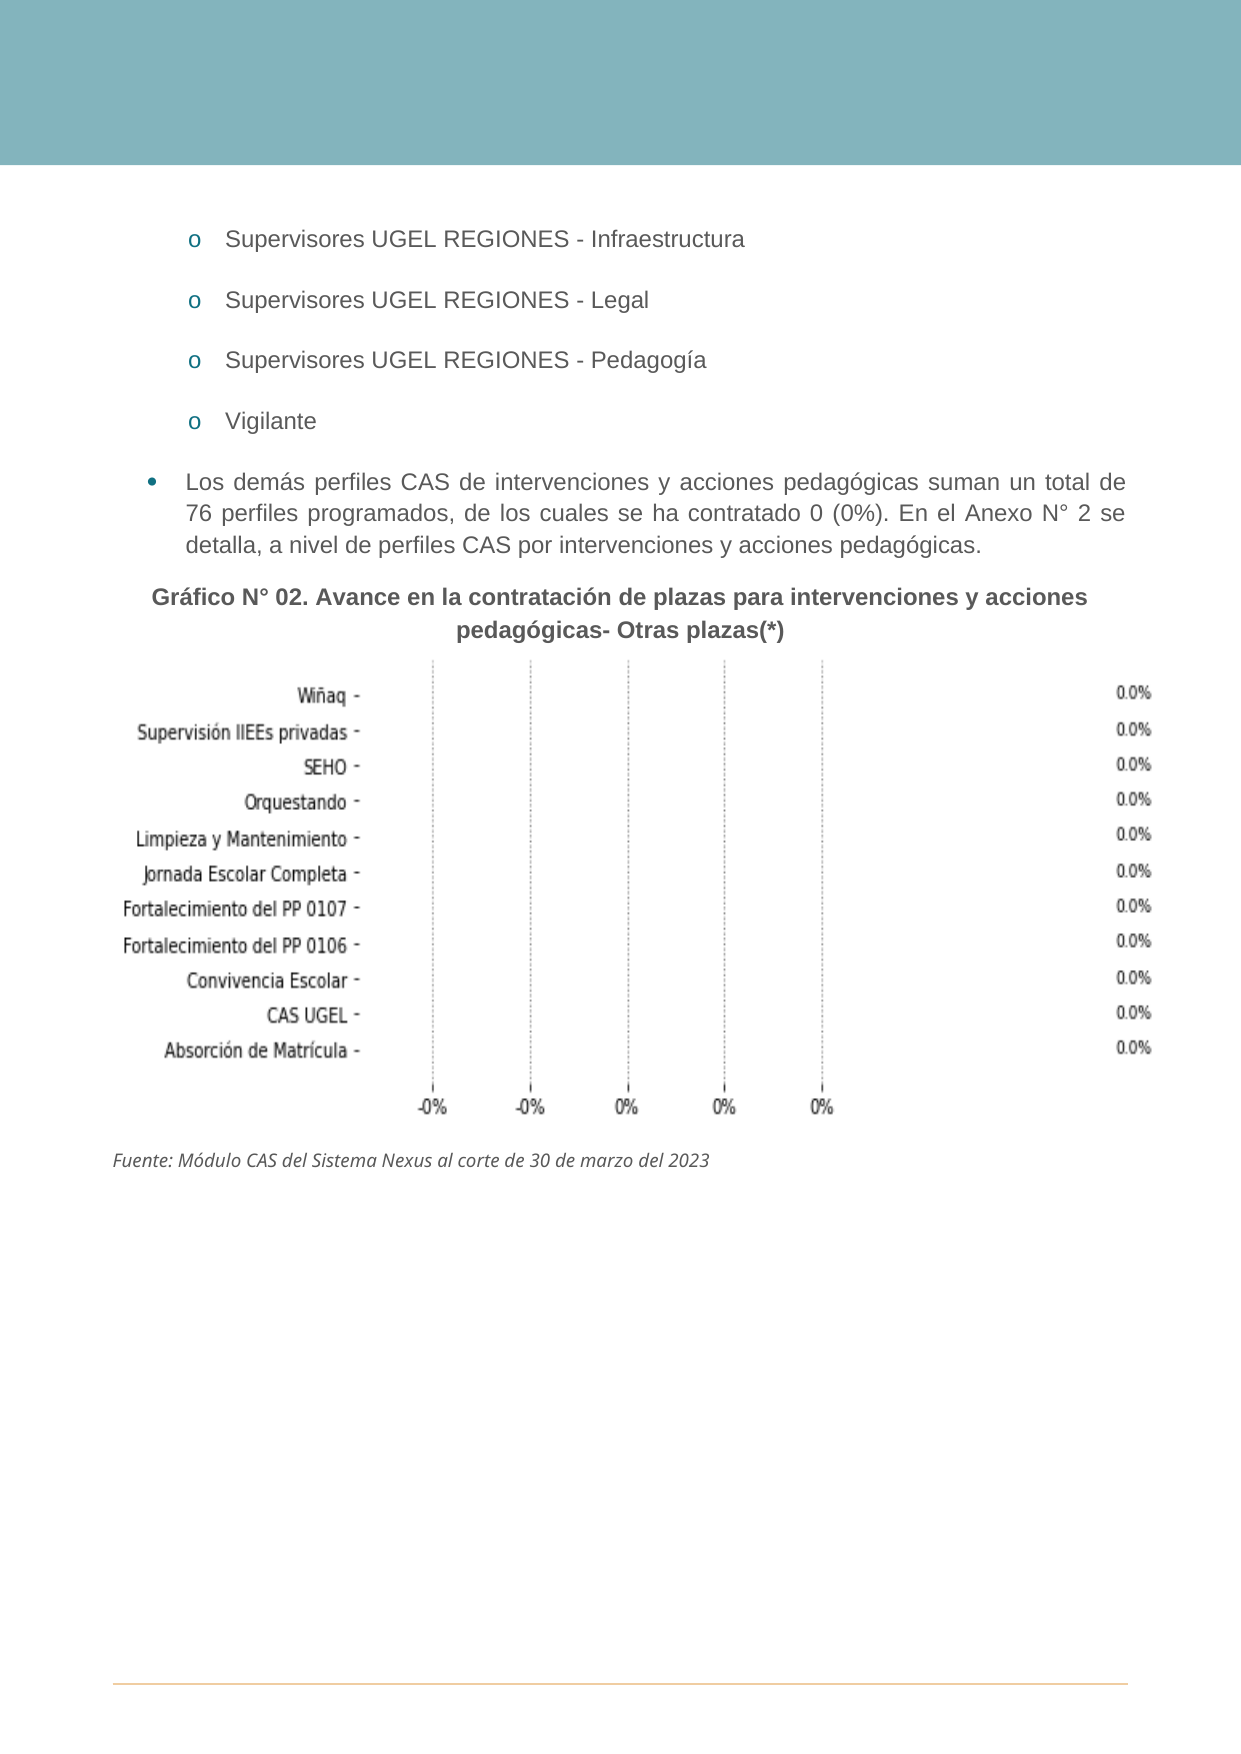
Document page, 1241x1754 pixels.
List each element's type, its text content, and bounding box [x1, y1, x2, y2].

list Los demás perfiles CAS de intervenciones y acciones pedagógicas suman un total de 76 perfiles programados, de los cuales se ha contratado 0 (0%). En el Anexo N° 2 se detalla, a nivel de perfiles CAS por intervenciones y acciones pedagógicas. [148, 467, 1128, 558]
text Gráfico N° 02. Avance en la contratación de plazas para intervenciones y acciones pedagógicas- Otras plazas(*) [112, 583, 1128, 644]
list Supervisores UGEL REGIONES - Pedagogía [187, 346, 1128, 376]
list Vigilante [187, 407, 1128, 437]
list Supervisores UGEL REGIONES - Infraestructura [187, 225, 1128, 255]
list Supervisores UGEL REGIONES - Legal [187, 286, 1128, 315]
text Fuente: Módulo CAS del Sistema Nexus al corte de 30 de marzo del 2023 [112, 1148, 1128, 1173]
picture [112, 649, 1163, 1130]
